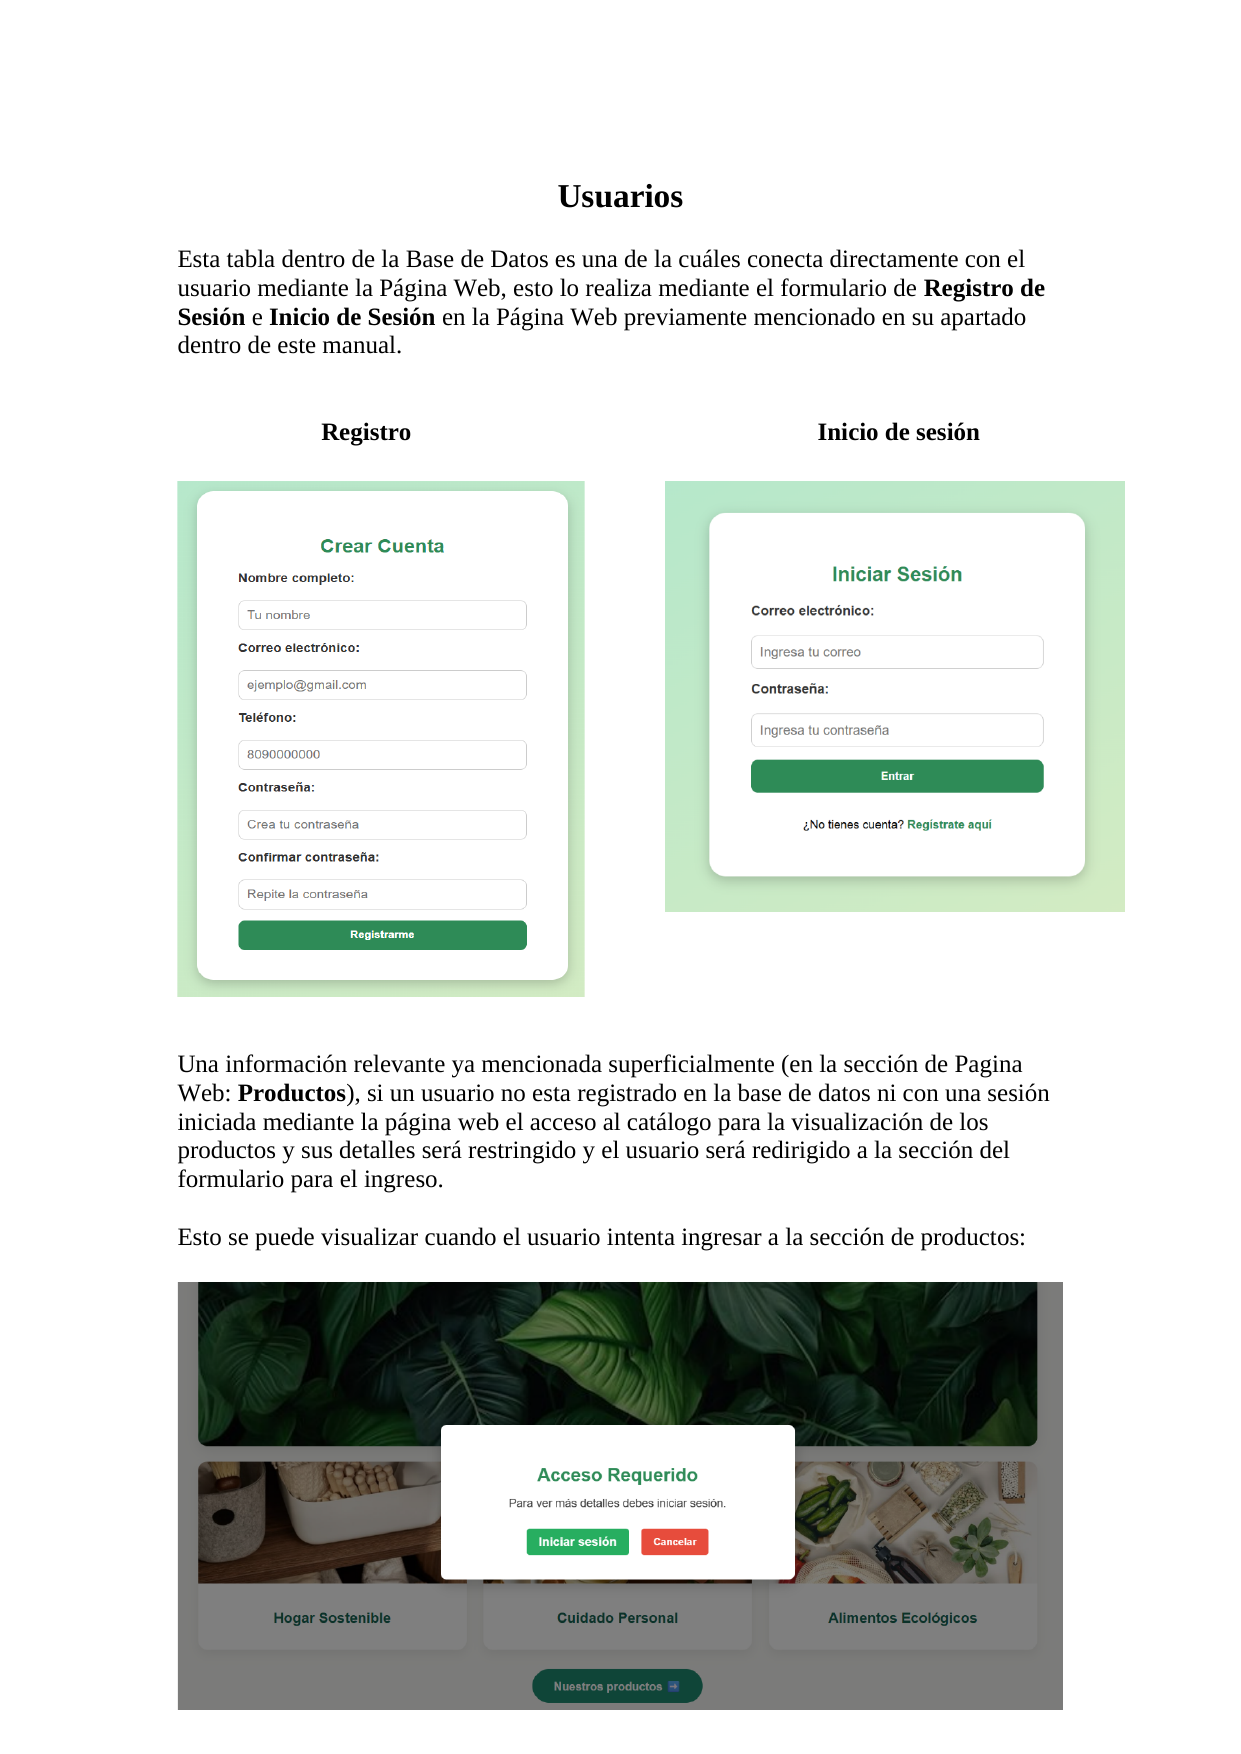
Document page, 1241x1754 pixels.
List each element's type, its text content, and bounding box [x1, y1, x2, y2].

text Una información relevante ya mencionada superficialmente (en la sección de Pagina Web: Productos), si un usuario no esta registrado en la base de datos ni con una sesión iniciada mediante la página web el acceso al catálogo para la visualización de los productos y sus detalles será restringido y el usuario será redirigido a la sección del formulario para el ingreso. [177, 1049, 1063, 1193]
text Esta tabla dentro de la Base de Datos es una de la cuáles conecta directamente con el usuario mediante la Página Web, esto lo realiza mediante el formulario de Registro de Sesión e Inicio de Sesión en la Página Web previamente mencionado en su apartado dentro de este manual. [177, 244, 1063, 359]
picture [177, 1282, 1063, 1710]
picture [665, 481, 1125, 912]
text Registro Inicio de sesión [177, 417, 1063, 446]
picture [177, 481, 585, 997]
subtitle Usuarios [177, 177, 1063, 215]
text Esto se puede visualizar cuando el usuario intenta ingresar a la sección de productos: [177, 1222, 1063, 1251]
